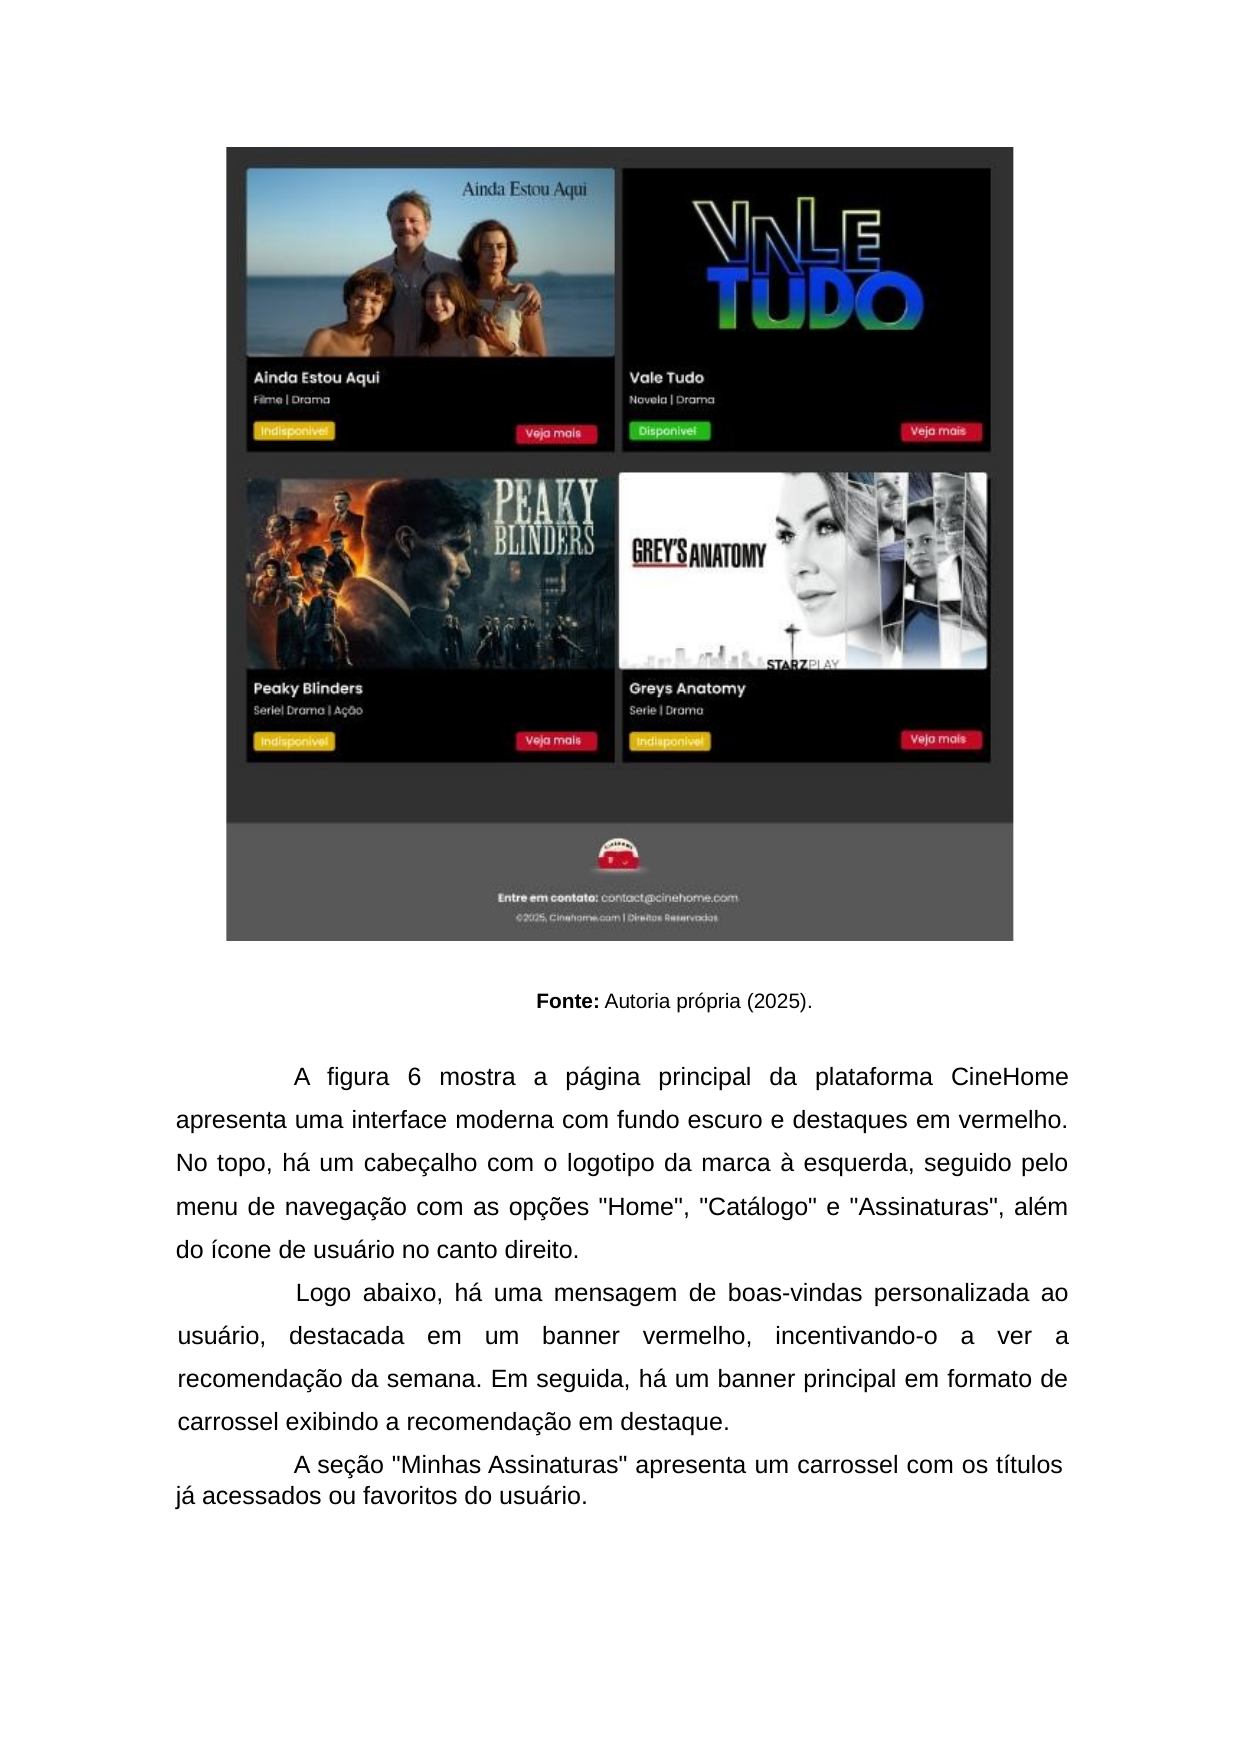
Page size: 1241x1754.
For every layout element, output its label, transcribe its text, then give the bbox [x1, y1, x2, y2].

text Fonte: Autoria própria (2025). [235, 988, 996, 1012]
text A figura 6 mostra a página principal da plataforma CineHome apresenta uma interface moderna com fundo escuro e destaques em vermelho. No topo, há um cabeçalho com o logotipo da marca à esquerda, seguido pelo menu de navegação com as opções "Home", "Catálogo" e "Assinaturas", além do ícone de usuário no canto direito. [176, 1062, 1070, 1263]
text Logo abaixo, há uma mensagem de boas-vindas personalizada ao usuário, destacada em um banner vermelho, incentivando-o a ver a recomendação da semana. Em seguida, há um banner principal em formato de carrossel exibindo a recomendação em destaque. [177, 1278, 1070, 1436]
text A seção "Minhas Assinaturas" apresenta um carrossel com os títulos já acessados ou favoritos do usuário. [176, 1450, 1064, 1510]
picture [226, 147, 1014, 941]
